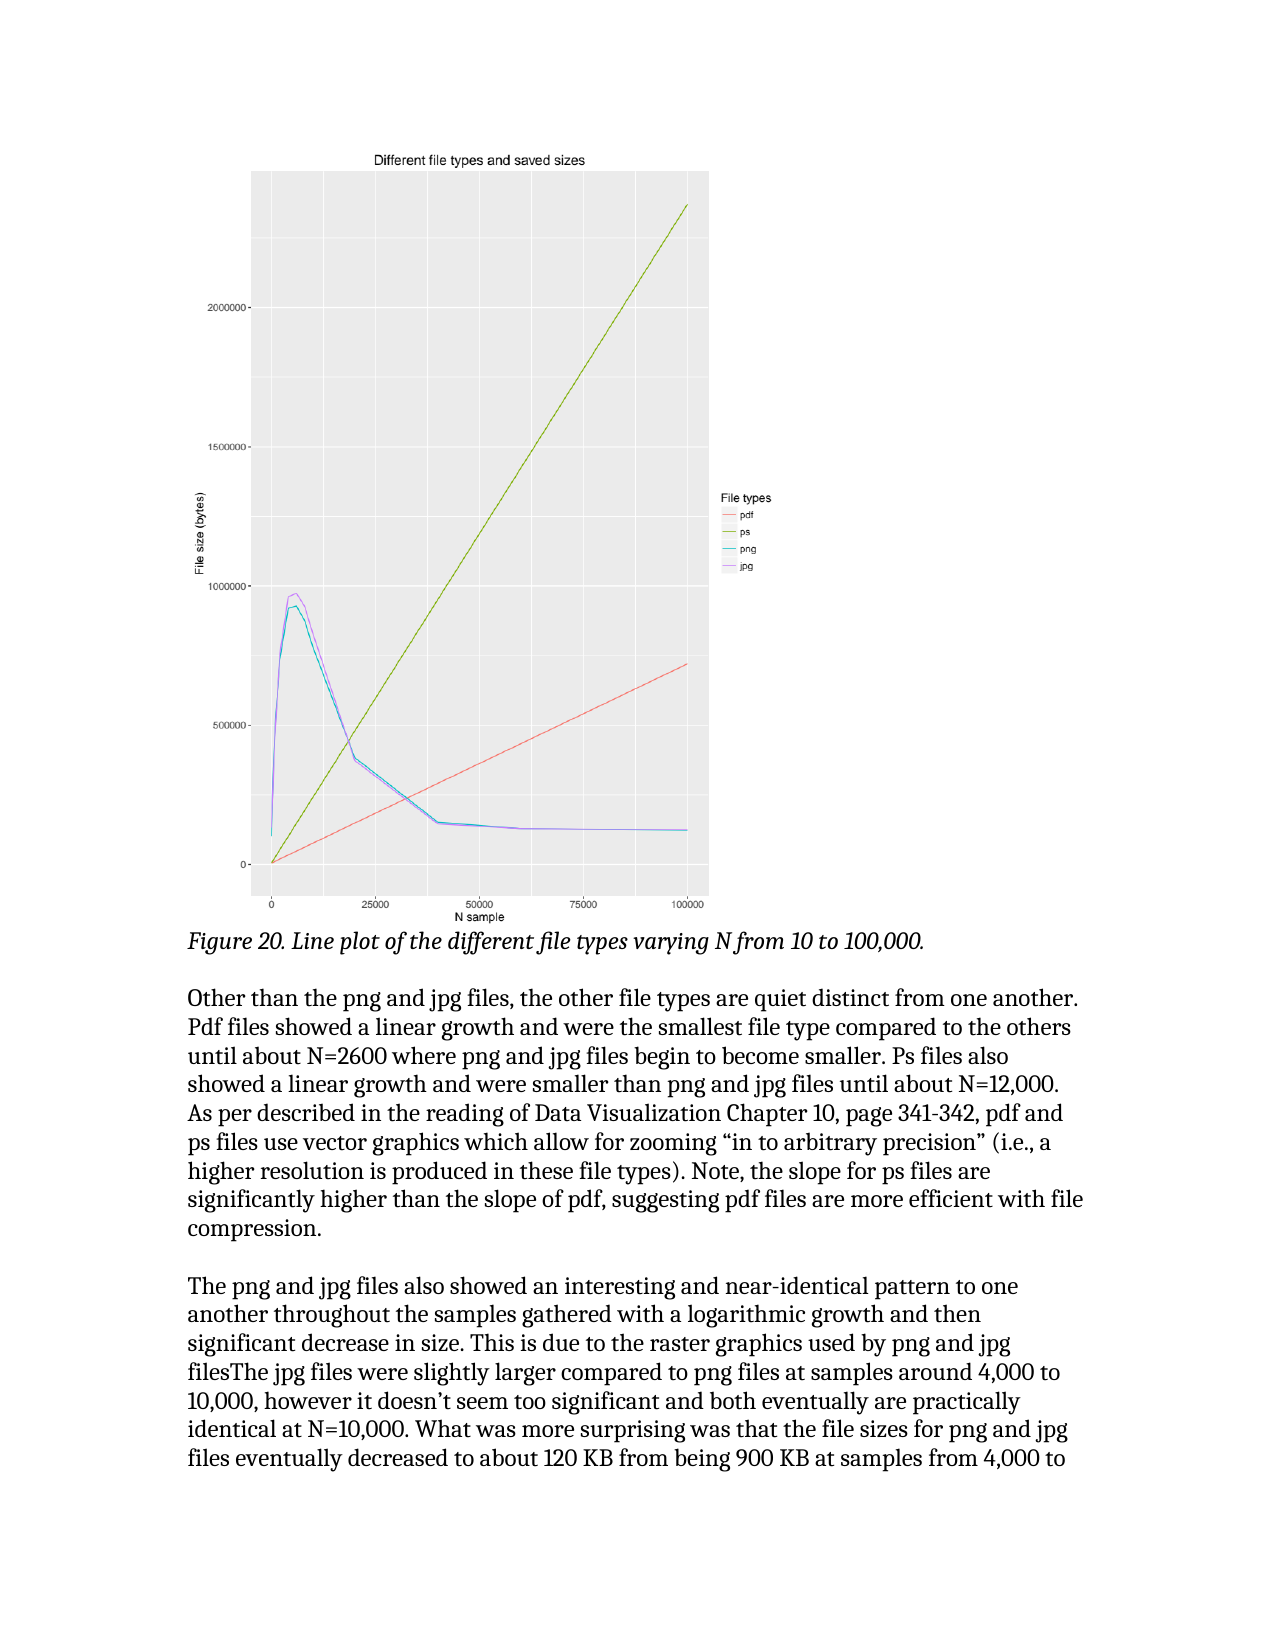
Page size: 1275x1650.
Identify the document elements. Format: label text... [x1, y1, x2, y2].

text Figure 20. Line plot of the different file types varying N from 10 to 100,000. [187, 927, 1087, 955]
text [187, 1272, 1087, 1473]
text Other than the png and jpg files, the other file types are quiet distinct from one another. Pdf files showed a linear growth and were the smallest file type compared to the others until about N=2600 where png and jpg files begin to become smaller. Ps files also showed a linear growth and were smaller than png and jpg files until about N=12,000. As per described in the reading of Data Visualization Chapter 10, page 341-342, pdf and ps files use vector graphics which allow for zooming “in to arbitrary precision” (i.e., a higher resolution is produced in these file types). Note, the slope for ps files are significantly higher than the slope of pdf, suggesting pdf files are more efficient with file compression. [187, 984, 1087, 1243]
